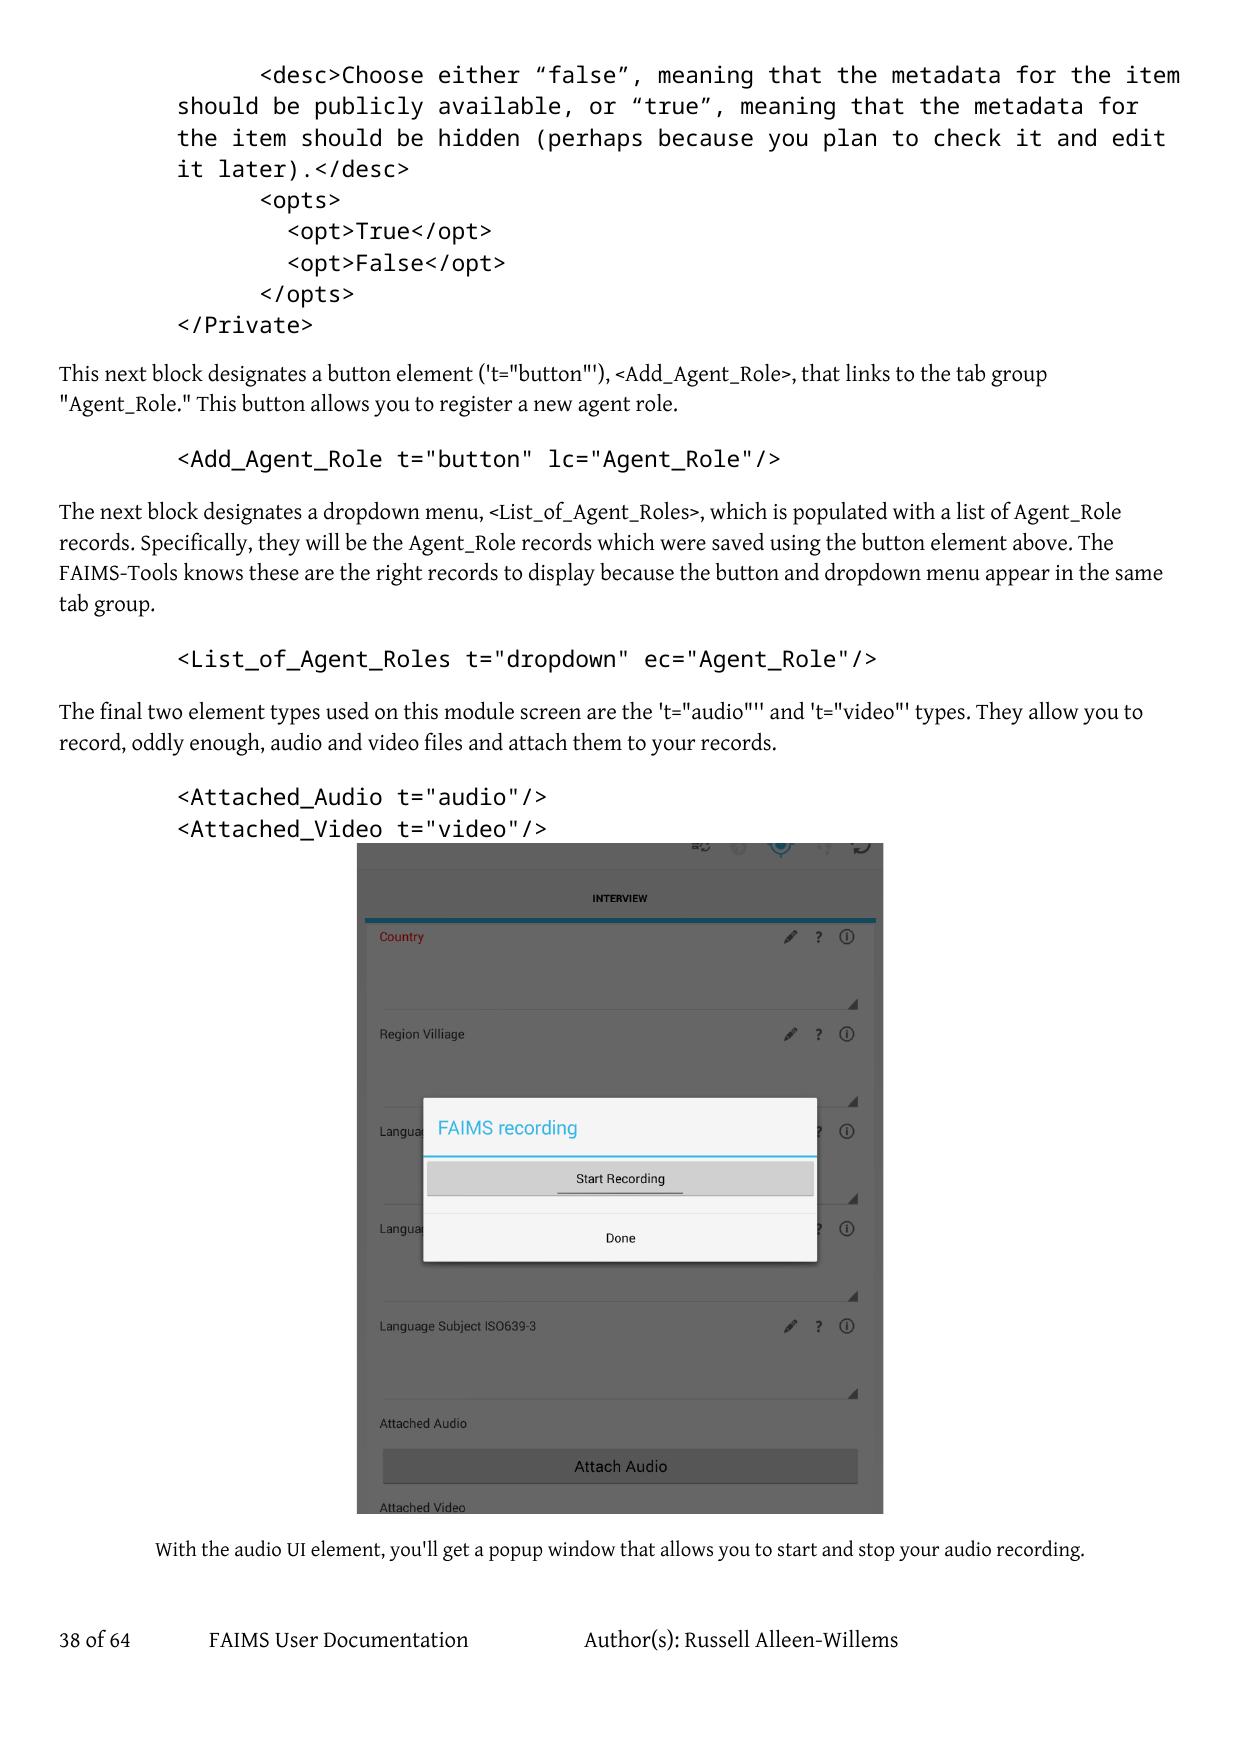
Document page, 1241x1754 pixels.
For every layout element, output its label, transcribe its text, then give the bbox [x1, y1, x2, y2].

text This next block designates a button element ('t="button"'), <Add_Agent_Role>, that links to the tab group "Agent_Role." This button allows you to register a new agent role. [59, 361, 1181, 418]
text <desc>Choose either “false”, meaning that the metadata for the item should be publicly available, or “true”, meaning that the metadata for the item should be hidden (perhaps because you plan to check it and edit it later).</desc> [176, 59, 1181, 184]
text </Private> [176, 309, 1181, 340]
picture [356, 843, 884, 1514]
text With the audio UI element, you'll get a popup window that allows you to start and stop your audio recording. [59, 1538, 1181, 1563]
text <opt>False</opt> [176, 246, 1181, 278]
text <List_of_Agent_Roles t="dropdown" ec="Agent_Role"/> [176, 643, 1181, 674]
text </opts> [176, 278, 1181, 309]
text <opts> [176, 184, 1181, 215]
text The final two element types used on this module screen are the 't="audio"'' and 't="video"' types. They allow you to record, oddly enough, audio and video files and attach them to your records. [59, 699, 1181, 756]
text <Add_Agent_Role t="button" lc="Agent_Role"/> [176, 443, 1181, 474]
text <Attached_Video t="video"/> [176, 812, 1181, 844]
text <opt>True</opt> [176, 215, 1181, 246]
text <Attached_Audio t="audio"/> [176, 781, 1181, 812]
text The next block designates a dropdown menu, <List_of_Agent_Roles>, which is populated with a list of Agent_Role records. Specifically, they will be the Agent_Role records which were saved using the button element above. The FAIMS-Tools knows these are the right records to display because the button and dropdown menu appear in the same tab group. [59, 500, 1181, 618]
